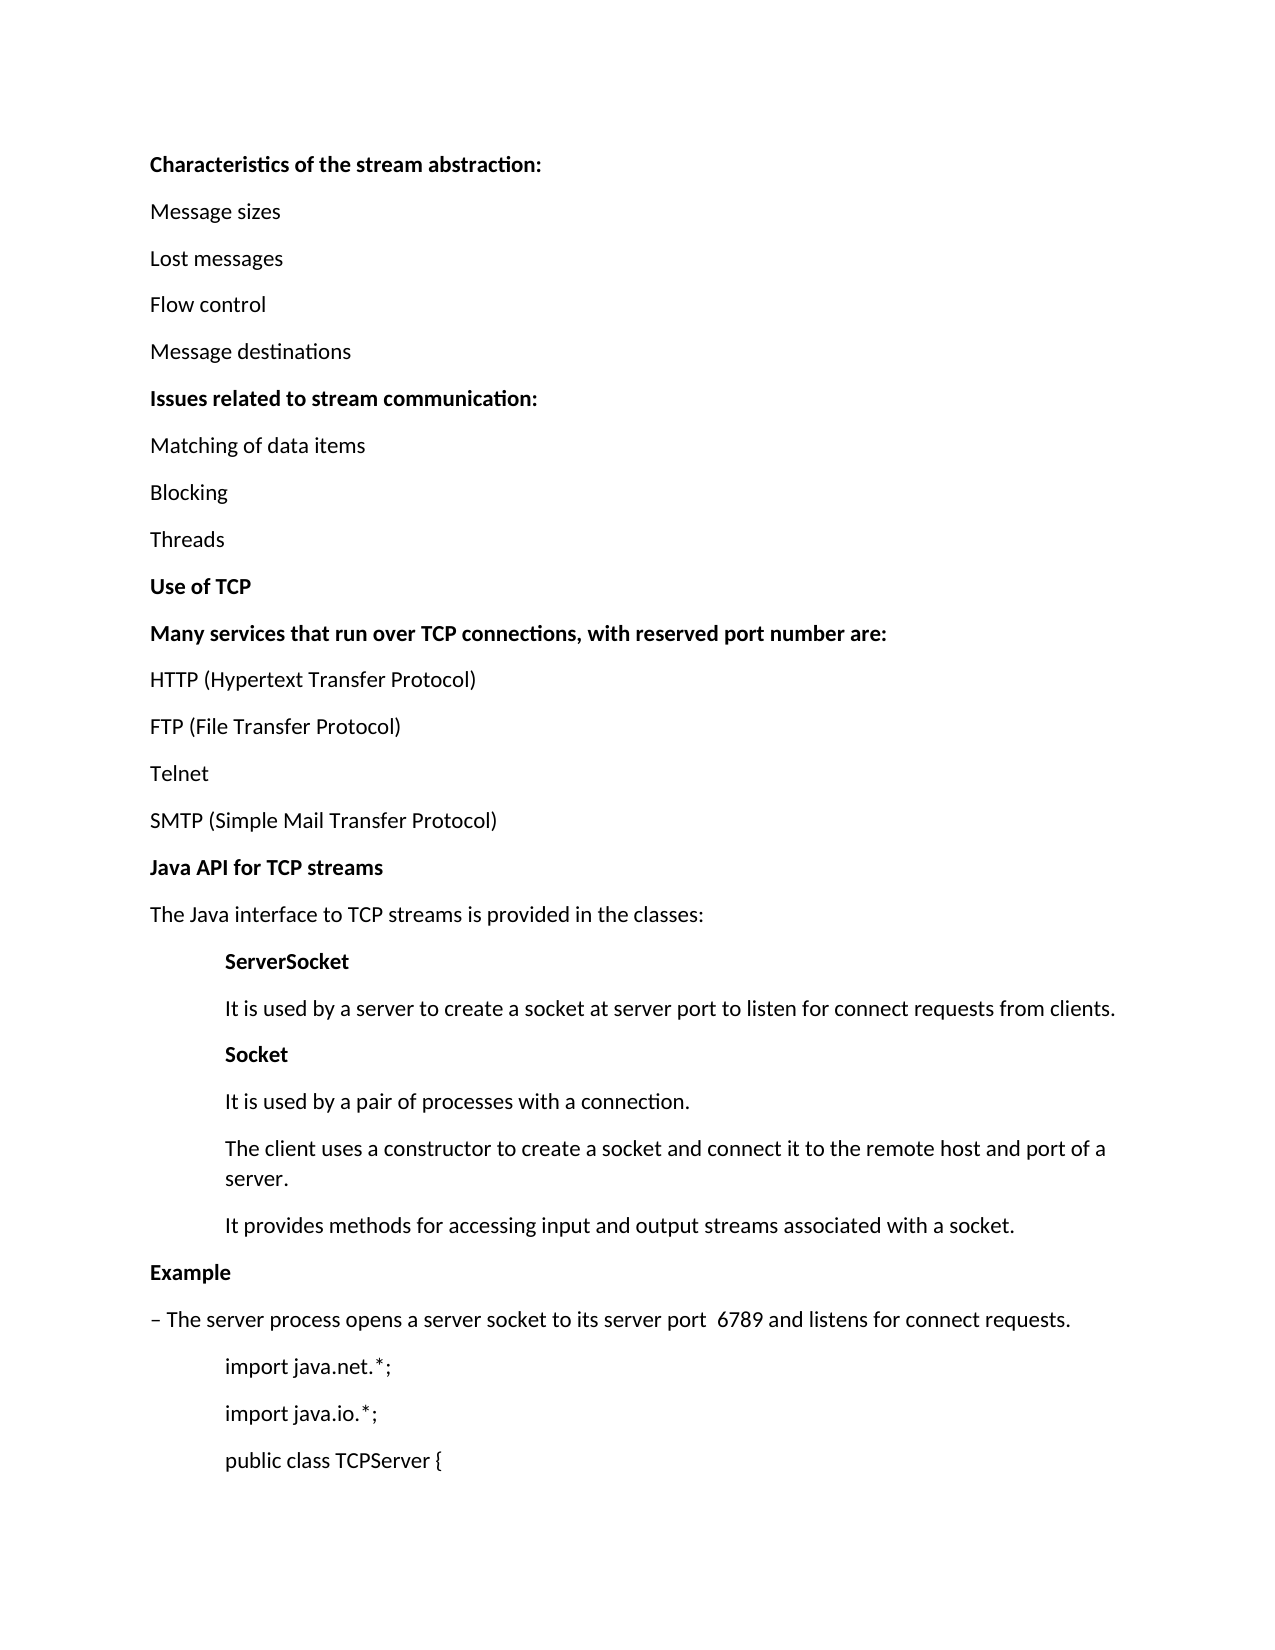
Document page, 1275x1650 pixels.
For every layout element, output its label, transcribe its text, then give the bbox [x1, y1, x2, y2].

text Example [150, 1258, 1125, 1286]
text public class TCPServer { [225, 1446, 1125, 1474]
text Matching of data items [150, 431, 1125, 459]
text Issues related to stream communication: [150, 384, 1125, 412]
text It is used by a pair of processes with a connection. [225, 1087, 1125, 1116]
text ServerSocket [225, 947, 1125, 975]
text HTTP (Hypertext Transfer Protocol) [150, 666, 1125, 694]
text FTP (File Transfer Protocol) [150, 712, 1125, 741]
text import java.net.*; [225, 1352, 1125, 1380]
text SMTP (Simple Mail Transfer Protocol) [150, 806, 1125, 834]
text Threads [150, 525, 1125, 553]
text import java.io.*; [225, 1399, 1125, 1427]
text Socket [225, 1041, 1125, 1069]
text Many services that run over TCP connections, with reserved port number are: [150, 619, 1125, 647]
text Lost messages [150, 244, 1125, 272]
text It is used by a server to create a socket at server port to listen for connect requests from clients. [225, 994, 1125, 1022]
text Flow control [150, 291, 1125, 319]
text Telnet [150, 759, 1125, 787]
text – The server process opens a server socket to its server port 6789 and listens for connect requests. [150, 1305, 1125, 1333]
text It provides methods for accessing input and output streams associated with a socket. [225, 1211, 1125, 1239]
text Blocking [150, 478, 1125, 506]
text Use of TCP [150, 572, 1125, 600]
text Java API for TCP streams [150, 853, 1125, 881]
text Characteristics of the stream abstraction: [150, 150, 1125, 178]
text Message destinations [150, 337, 1125, 366]
text The client uses a constructor to create a socket and connect it to the remote host and port of a server. [225, 1134, 1125, 1193]
text The Java interface to TCP streams is provided in the classes: [150, 900, 1125, 928]
text Message sizes [150, 197, 1125, 225]
